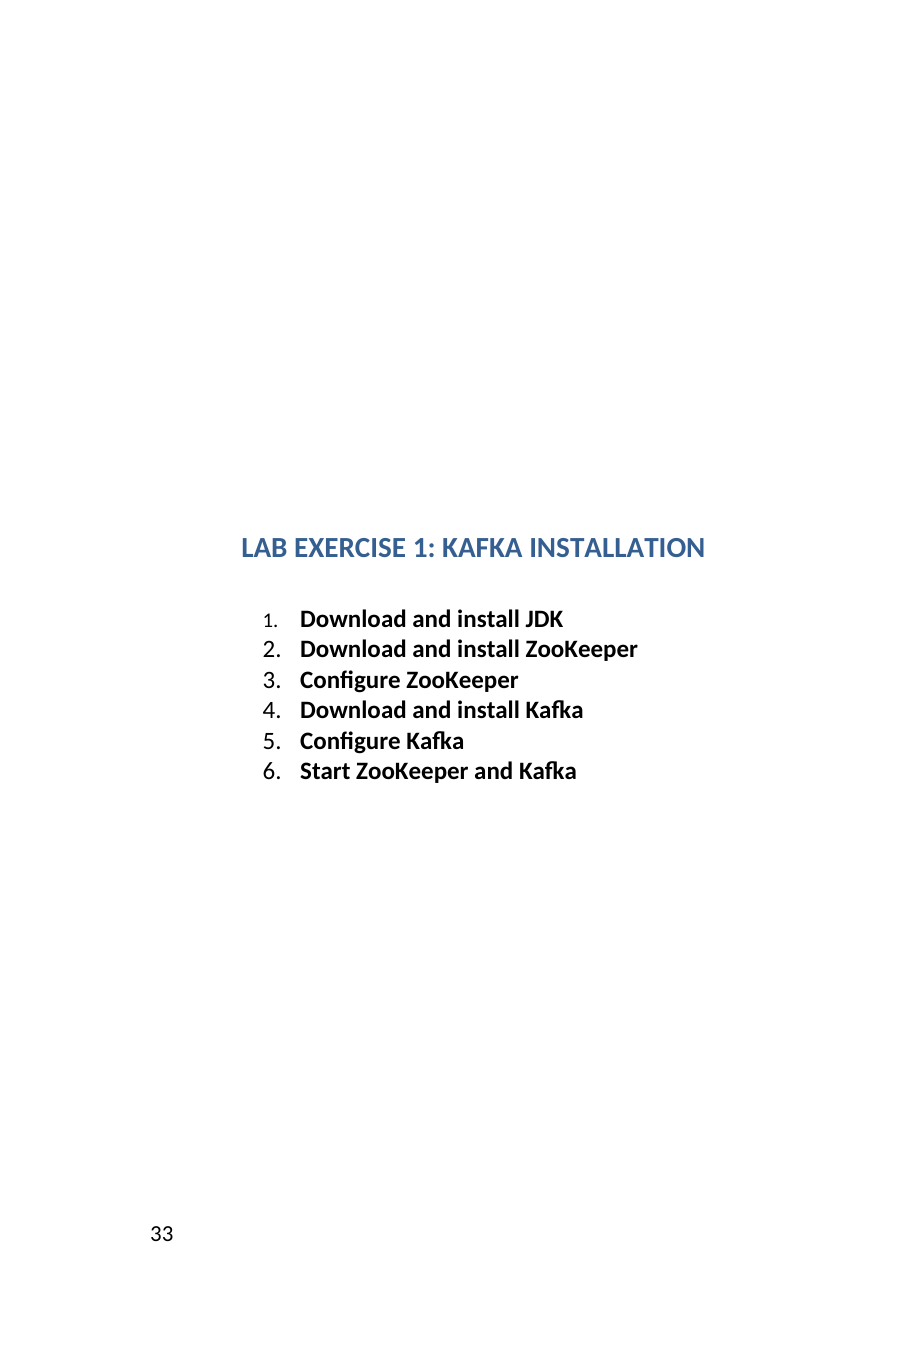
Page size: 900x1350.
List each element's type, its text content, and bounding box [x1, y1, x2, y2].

text LAB EXERCISE 1: KAFKA INSTALLATION [150, 529, 796, 565]
list Configure Kafka [262, 725, 796, 756]
list Download and install JDK [262, 603, 796, 634]
list Start ZooKeeper and Kafka [262, 756, 796, 786]
list Download and install Kafka [262, 695, 796, 725]
list Download and install ZooKeeper [262, 634, 796, 664]
list Configure ZooKeeper [262, 664, 796, 695]
